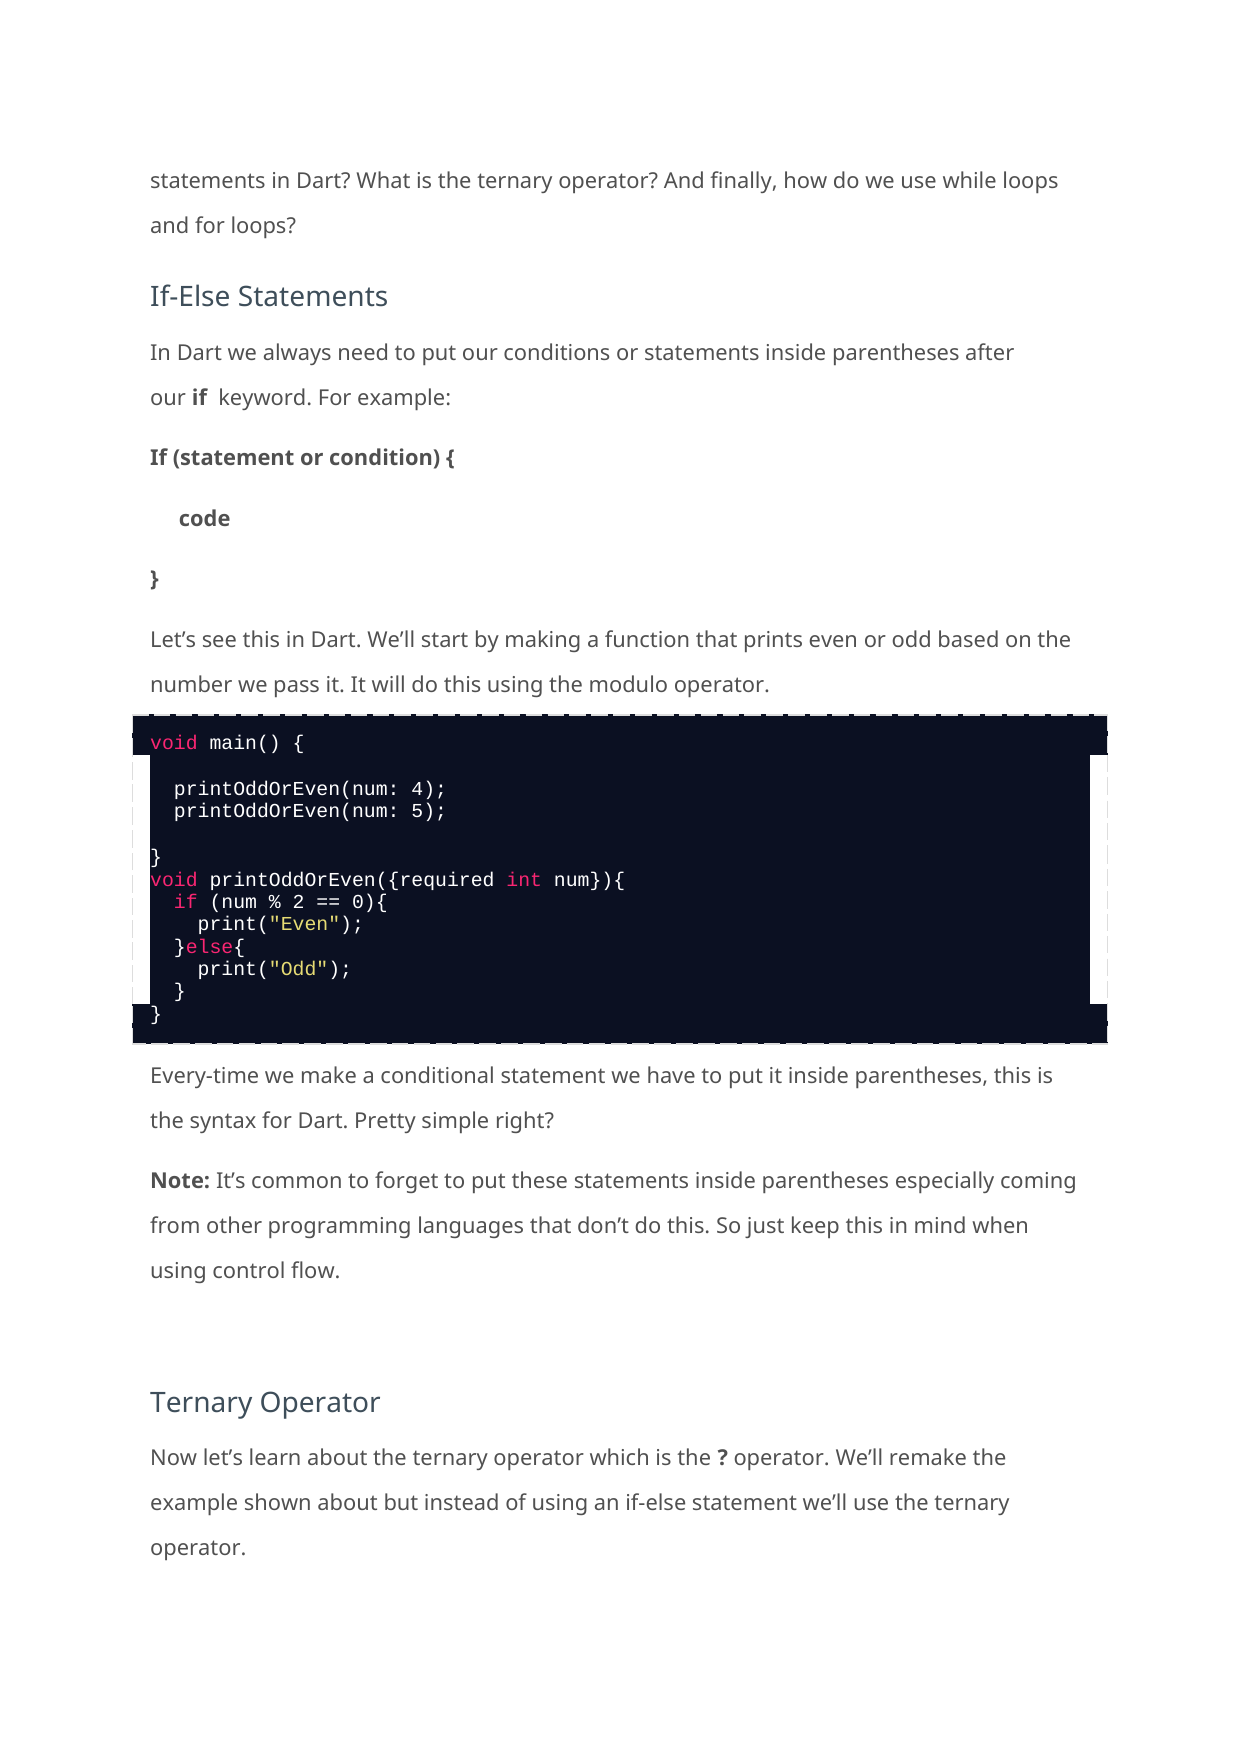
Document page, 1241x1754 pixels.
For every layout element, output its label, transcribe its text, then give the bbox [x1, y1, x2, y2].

text void printOddOrEven({required int num}){ [150, 869, 1090, 892]
subtitle If-Else Statements [150, 256, 1090, 315]
text } [150, 847, 1090, 869]
text printOddOrEven(num: 4); [150, 779, 1090, 801]
text } [150, 548, 1090, 593]
subtitle Ternary Operator [150, 1361, 1090, 1421]
text if (num % 2 == 0){ [150, 892, 1090, 914]
text }else{ [150, 937, 1090, 959]
text } [132, 986, 1108, 1044]
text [150, 150, 1090, 240]
text void main() { [132, 714, 1108, 755]
text Now let’s learn about the ternary operator which is the ? operator. We’ll remake the example shown about but instead of using an if-else statement we’ll use the ternary operator. [150, 1427, 1090, 1562]
text In Dart we always need to put our conditions or statements inside parentheses after our if keyword. For example: [150, 321, 1090, 411]
text If (statement or condition) { [150, 427, 1090, 472]
text printOddOrEven(num: 5); [150, 801, 1090, 823]
text Note: It’s common to forget to put these statements inside parentheses especially coming from other programming languages that don’t do this. So just keep this in mind when using control flow. [150, 1150, 1090, 1285]
text Every-time we make a conditional statement we have to put it inside parentheses, this is the syntax for Dart. Pretty simple right? [150, 1044, 1090, 1134]
text Let’s see this in Dart. We’ll start by making a function that prints even or odd based on the number we pass it. It will do this using the modulo operator. [150, 609, 1090, 699]
text print("Odd"); [150, 959, 1090, 981]
text code [150, 487, 1090, 532]
text print("Even"); [150, 914, 1090, 937]
